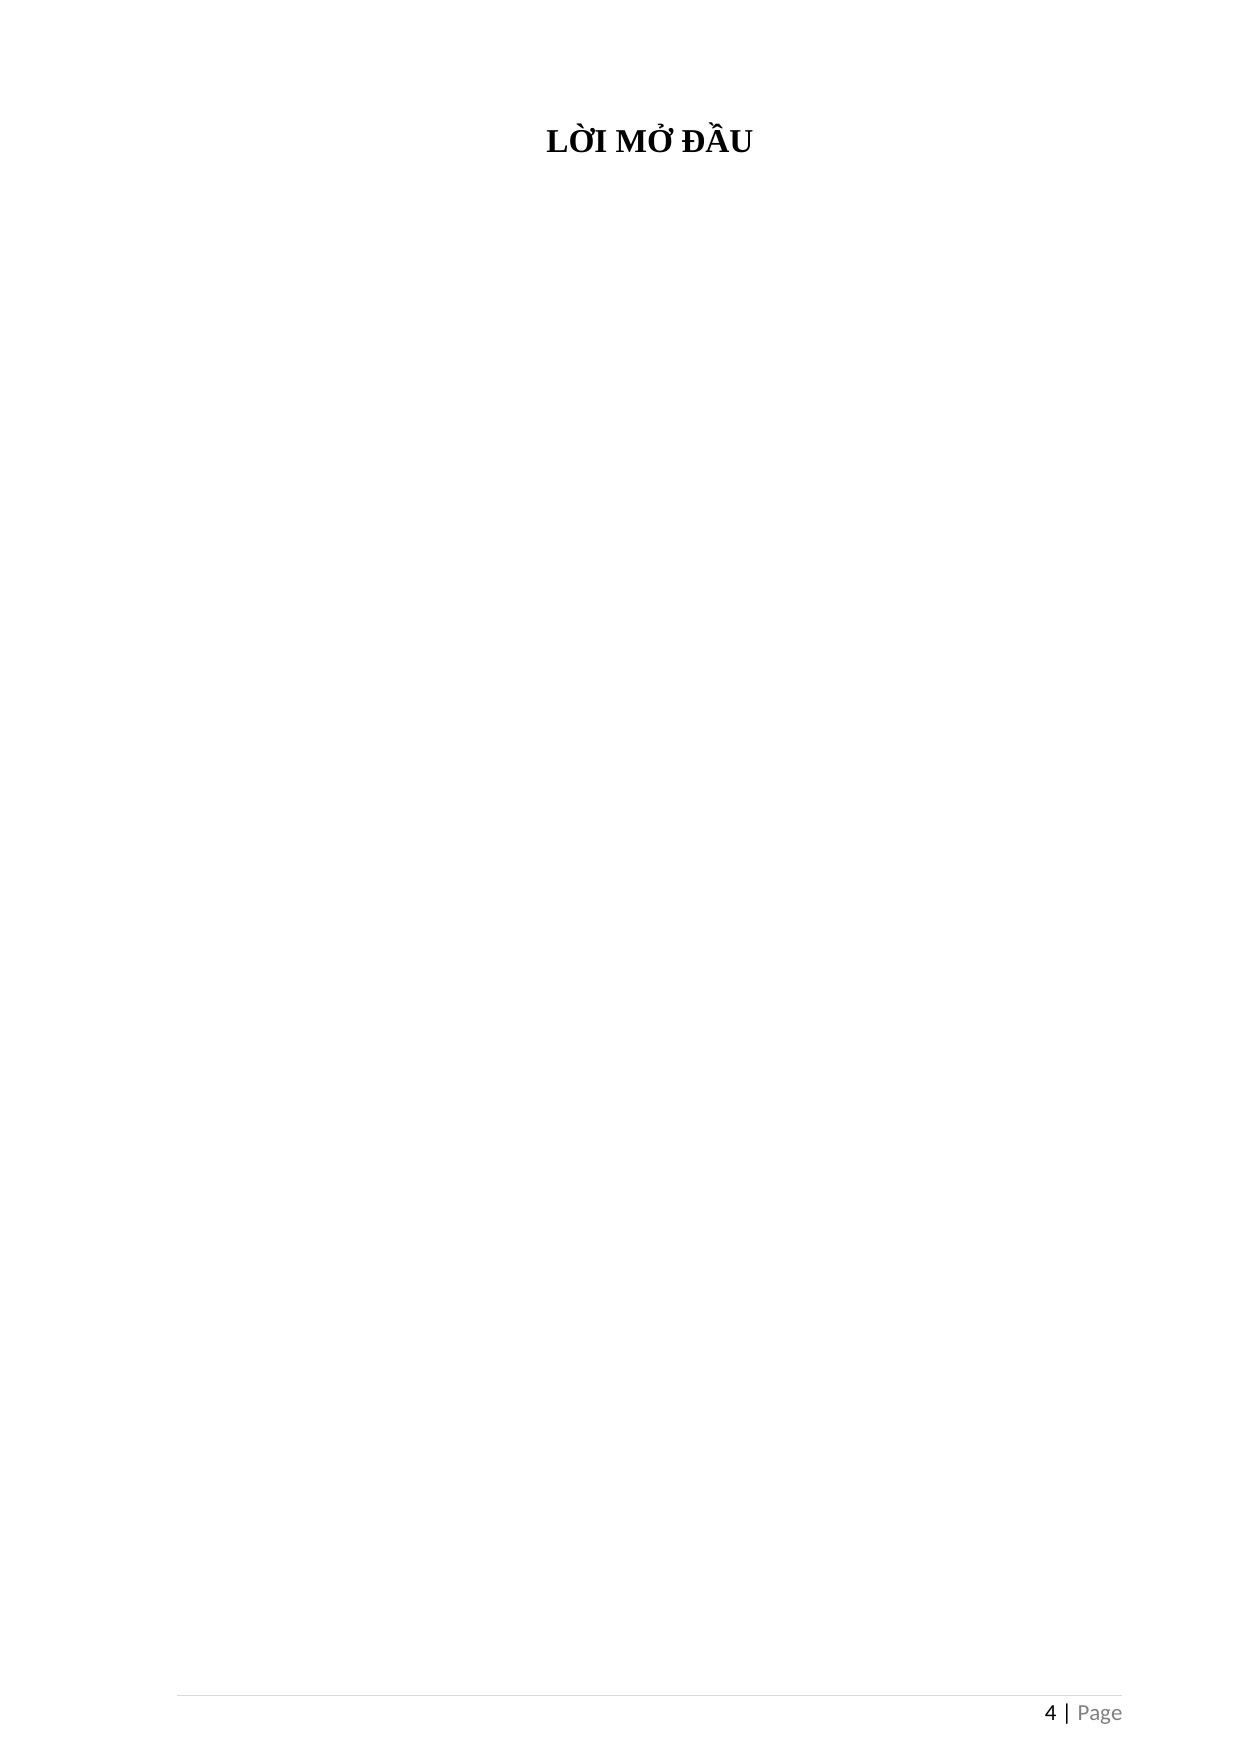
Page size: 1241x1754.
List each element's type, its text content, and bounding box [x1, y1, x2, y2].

text LỜI MỞ ĐẦU [177, 122, 1122, 160]
